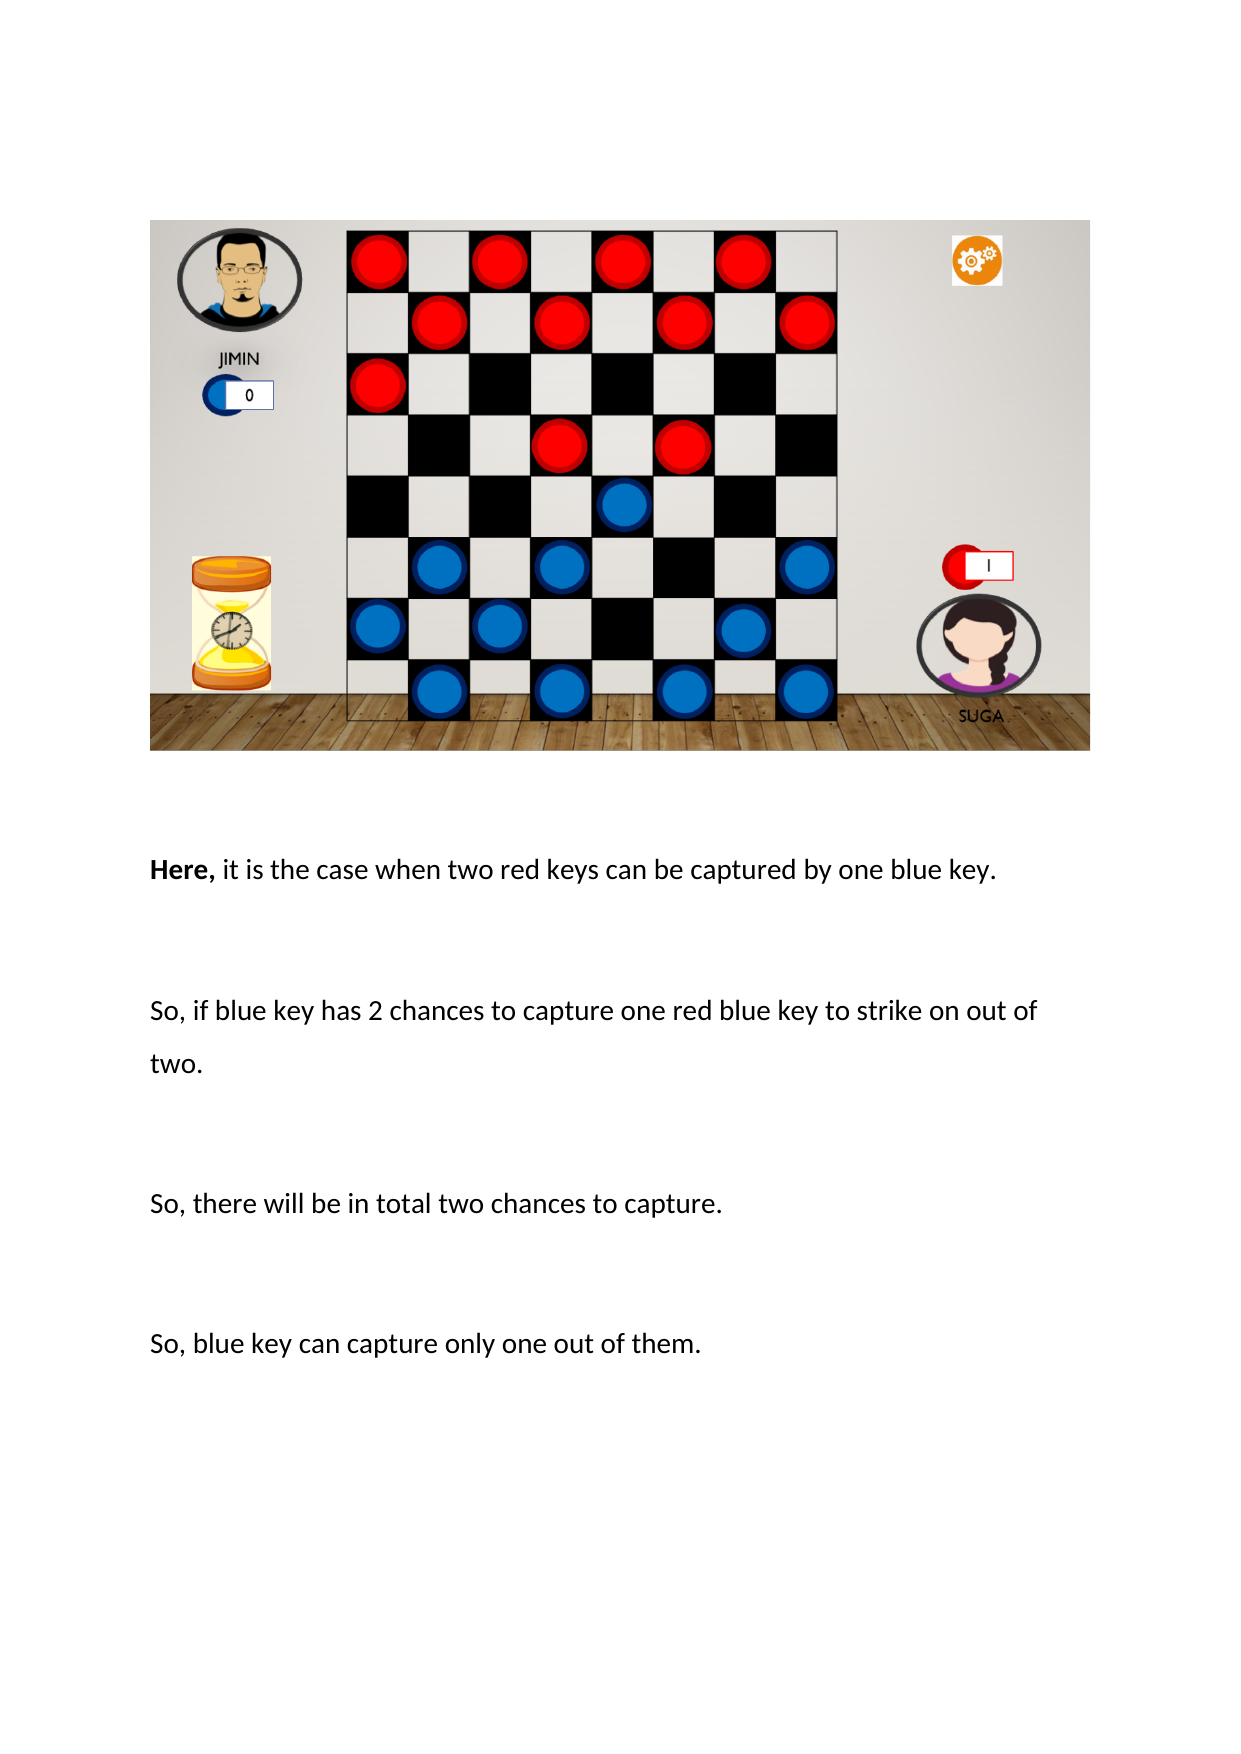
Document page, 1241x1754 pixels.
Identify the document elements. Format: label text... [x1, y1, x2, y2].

text Here, it is the case when two red keys can be captured by one blue key. [150, 851, 1090, 887]
text So, if blue key has 2 chances to capture one red blue key to strike on out of two. [150, 992, 1090, 1081]
picture [150, 220, 1091, 751]
text So, there will be in total two chances to capture. [150, 1185, 1090, 1221]
text So, blue key can capture only one out of them. [150, 1326, 1090, 1361]
